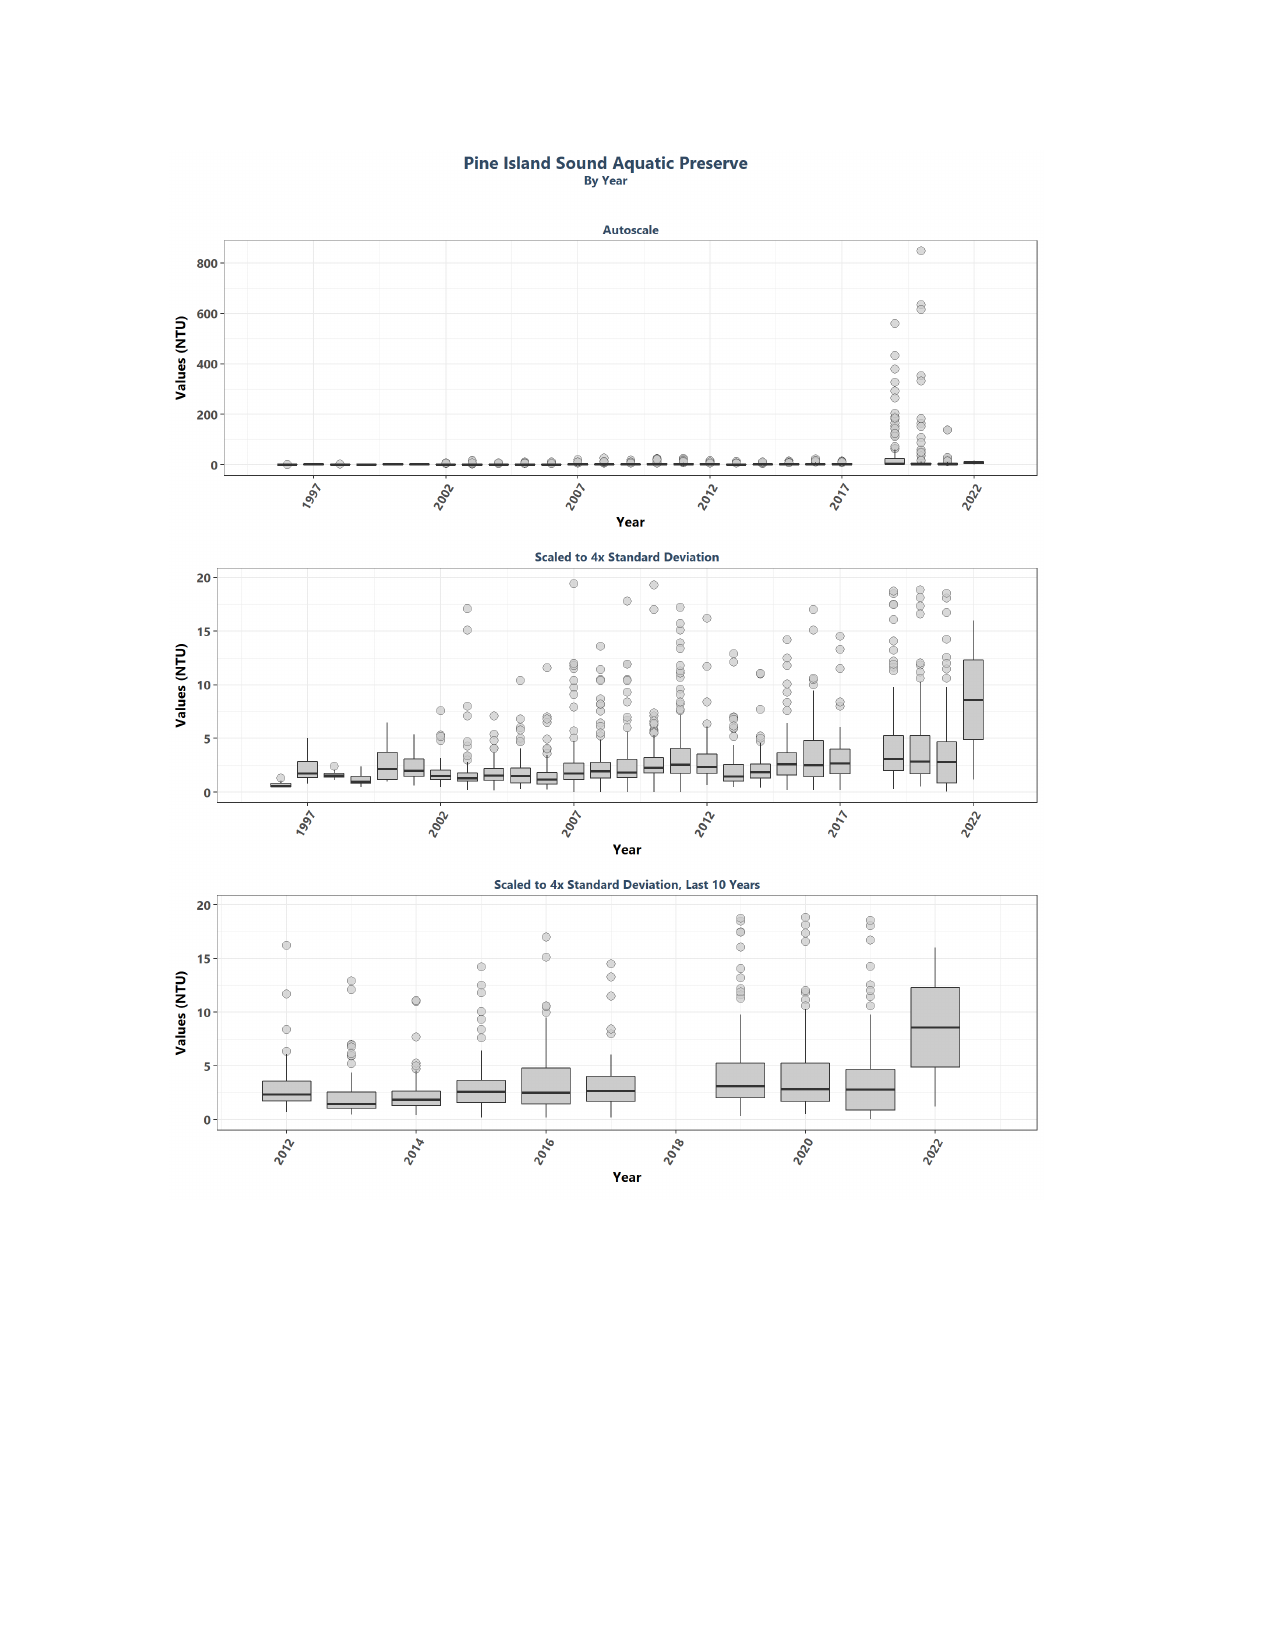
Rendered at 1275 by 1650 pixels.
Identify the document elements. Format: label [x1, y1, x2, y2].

picture [168, 150, 1044, 1200]
